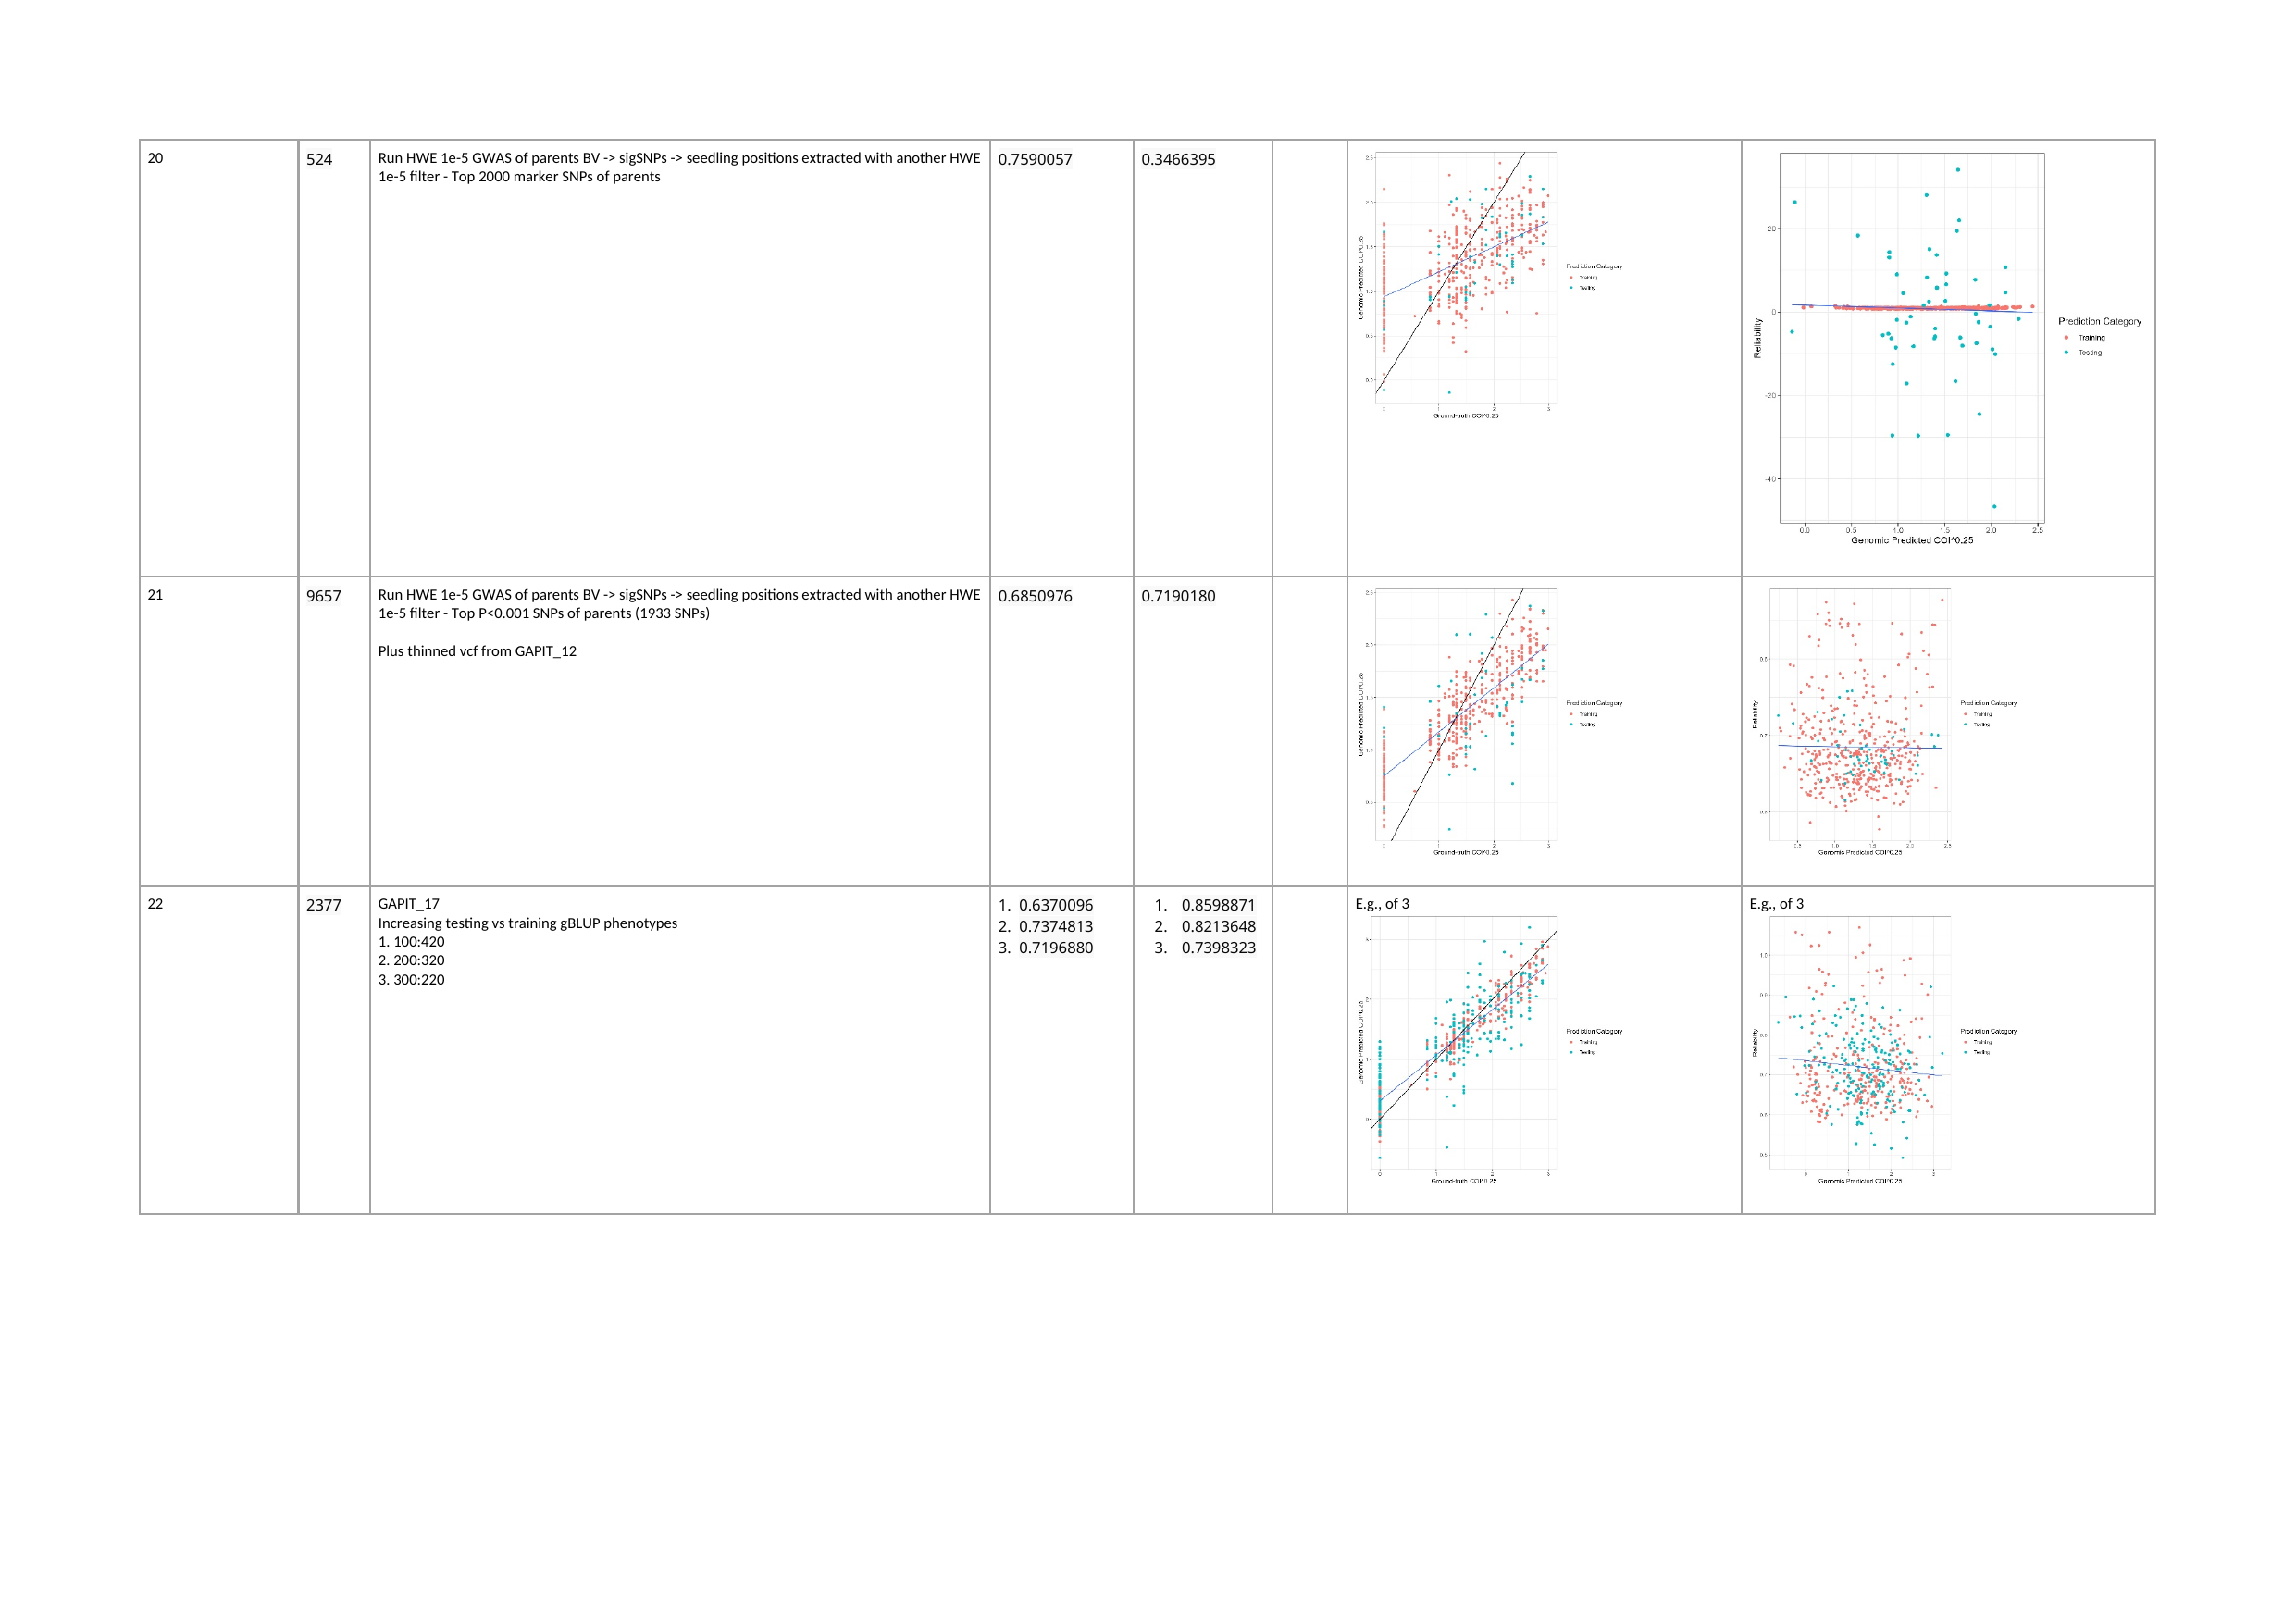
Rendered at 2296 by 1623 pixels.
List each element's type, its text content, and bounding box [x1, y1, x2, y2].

table_cell [1273, 577, 1347, 885]
table_cell 0.3466395 [1135, 141, 1272, 576]
table_cell 0.7190180 [1135, 577, 1272, 885]
picture [1749, 913, 2023, 1187]
table_cell 21 [141, 577, 297, 885]
picture [1355, 913, 1629, 1187]
table_cell 20 [141, 141, 297, 576]
picture [1355, 585, 1629, 859]
table_cell Run HWE 1e-5 GWAS of parents BV -> sigSNPs -> seedling positions extracted with another HWE 1e-5 filter - Top 2000 marker SNPs of parents [371, 141, 989, 576]
table_cell 2377 [300, 887, 369, 1213]
table_cell [1273, 887, 1347, 1213]
table_cell 0.6370096 0.7374813 0.7196880 [991, 887, 1133, 1213]
table_cell [1348, 141, 1741, 576]
table_cell 22 [141, 887, 297, 1213]
picture [1749, 148, 2151, 550]
picture [1749, 585, 2023, 859]
table_cell 0.8598871 0.8213648 0.7398323 [1135, 887, 1272, 1213]
table_cell E.g., of 3 [1348, 887, 1741, 1213]
table_cell [1743, 577, 2154, 885]
table_cell 0.6850976 [991, 577, 1133, 885]
table_cell 0.7590057 [991, 141, 1133, 576]
table_cell [1348, 577, 1741, 885]
table_cell Run HWE 1e-5 GWAS of parents BV -> sigSNPs -> seedling positions extracted with another HWE 1e-5 filter - Top P<0.001 SNPs of parents (1933 SNPs) Plus thinned vcf from GAPIT_12 [371, 577, 989, 885]
picture [1355, 148, 1629, 422]
table_cell [1743, 141, 2154, 576]
table_cell E.g., of 3 [1743, 887, 2154, 1213]
table_cell [1273, 141, 1347, 576]
table_cell 524 [300, 141, 369, 576]
table_cell GAPIT_17 Increasing testing vs training gBLUP phenotypes 1. 100:420 2. 200:320 3. 300:220 [371, 887, 989, 1213]
table_cell 9657 [300, 577, 369, 885]
